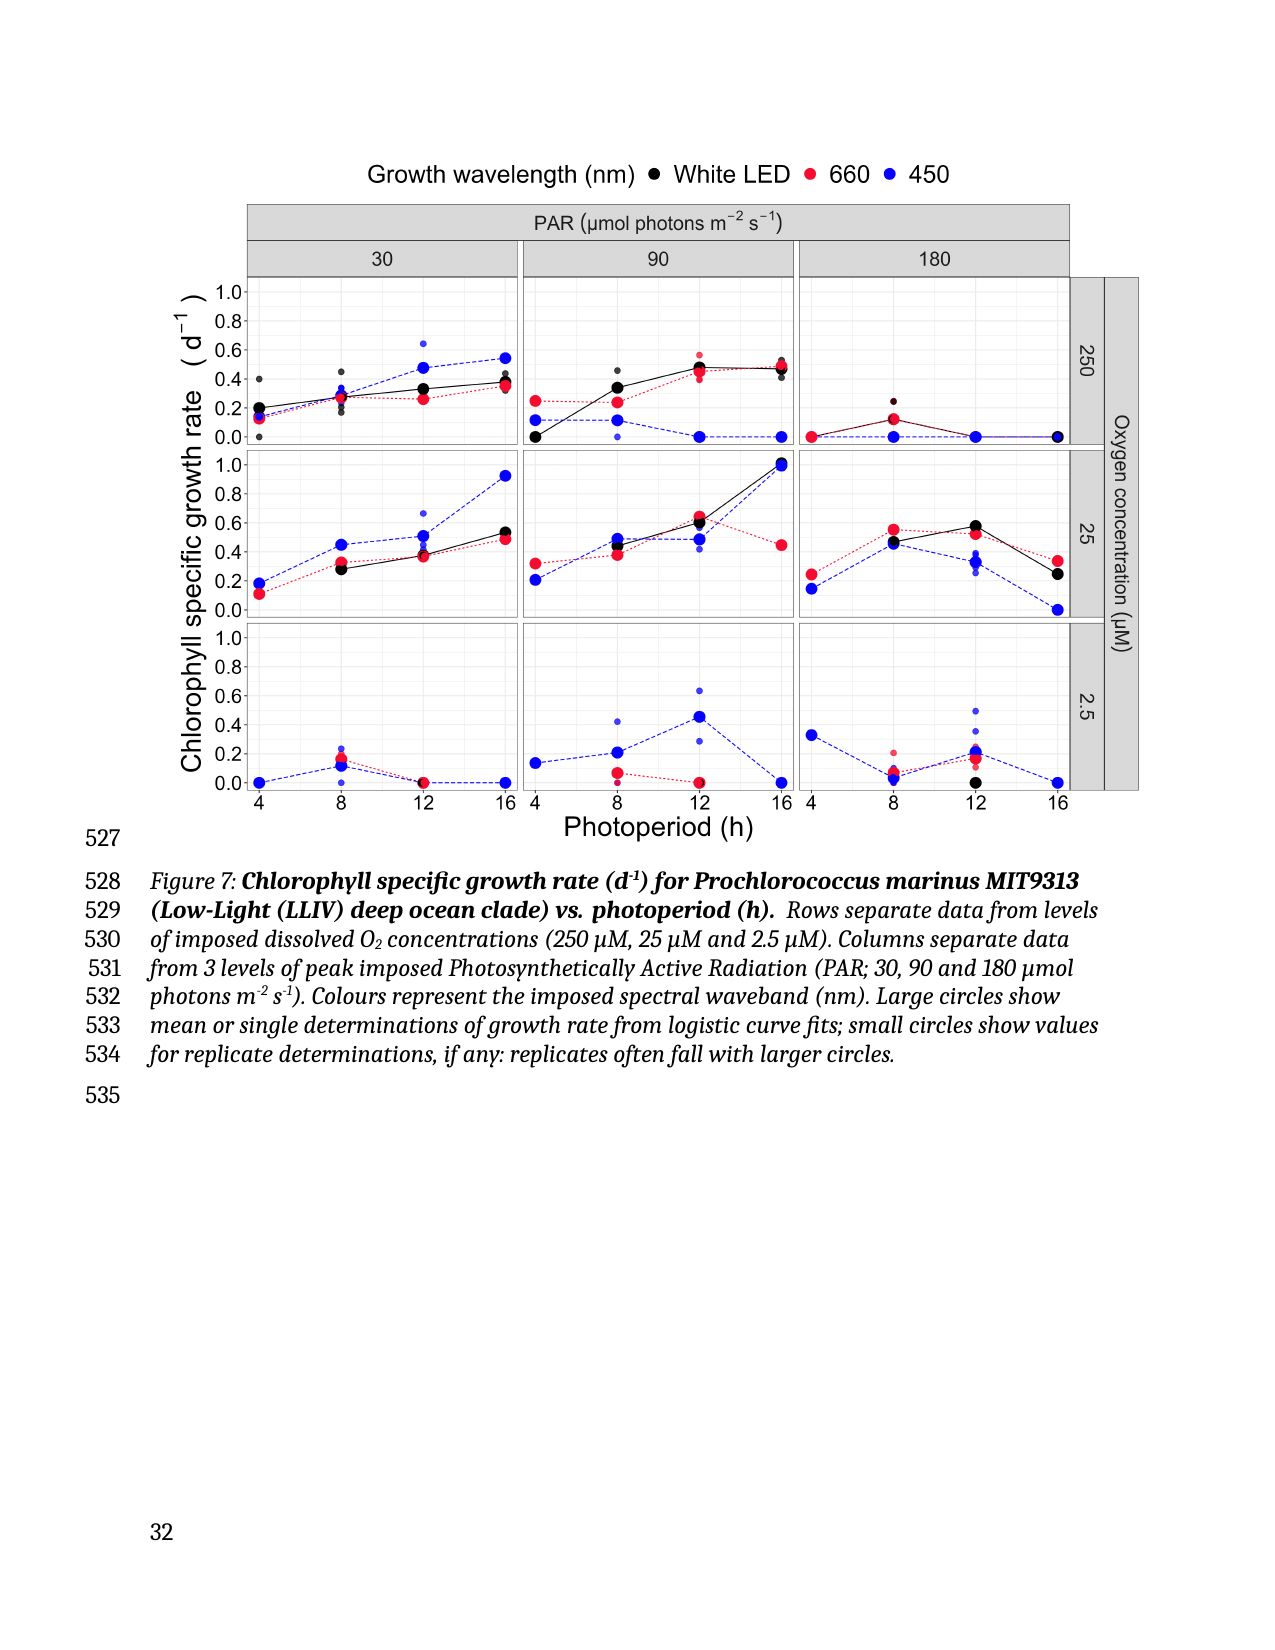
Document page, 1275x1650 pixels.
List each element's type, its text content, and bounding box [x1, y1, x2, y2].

picture [168, 150, 1144, 847]
text Figure 7: Chlorophyll specific growth rate (d-1) for Prochlorococcus marinus MIT9313 (Low-Light (LLIV) deep ocean clade) vs. photoperiod (h). Rows separate data from levels of imposed dissolved O2 concentrations (250 µM, 25 µM and 2.5 µM). Columns separate data from 3 levels of peak imposed Photosynthetically Active Radiation (PAR; 30, 90 and 180 µmol photons m-2 s-1). Colours represent the imposed spectral waveband (nm). Large circles show mean or single determinations of growth rate from logistic curve fits; small circles show values for replicate determinations, if any: replicates often fall with larger circles. [150, 867, 1125, 1068]
